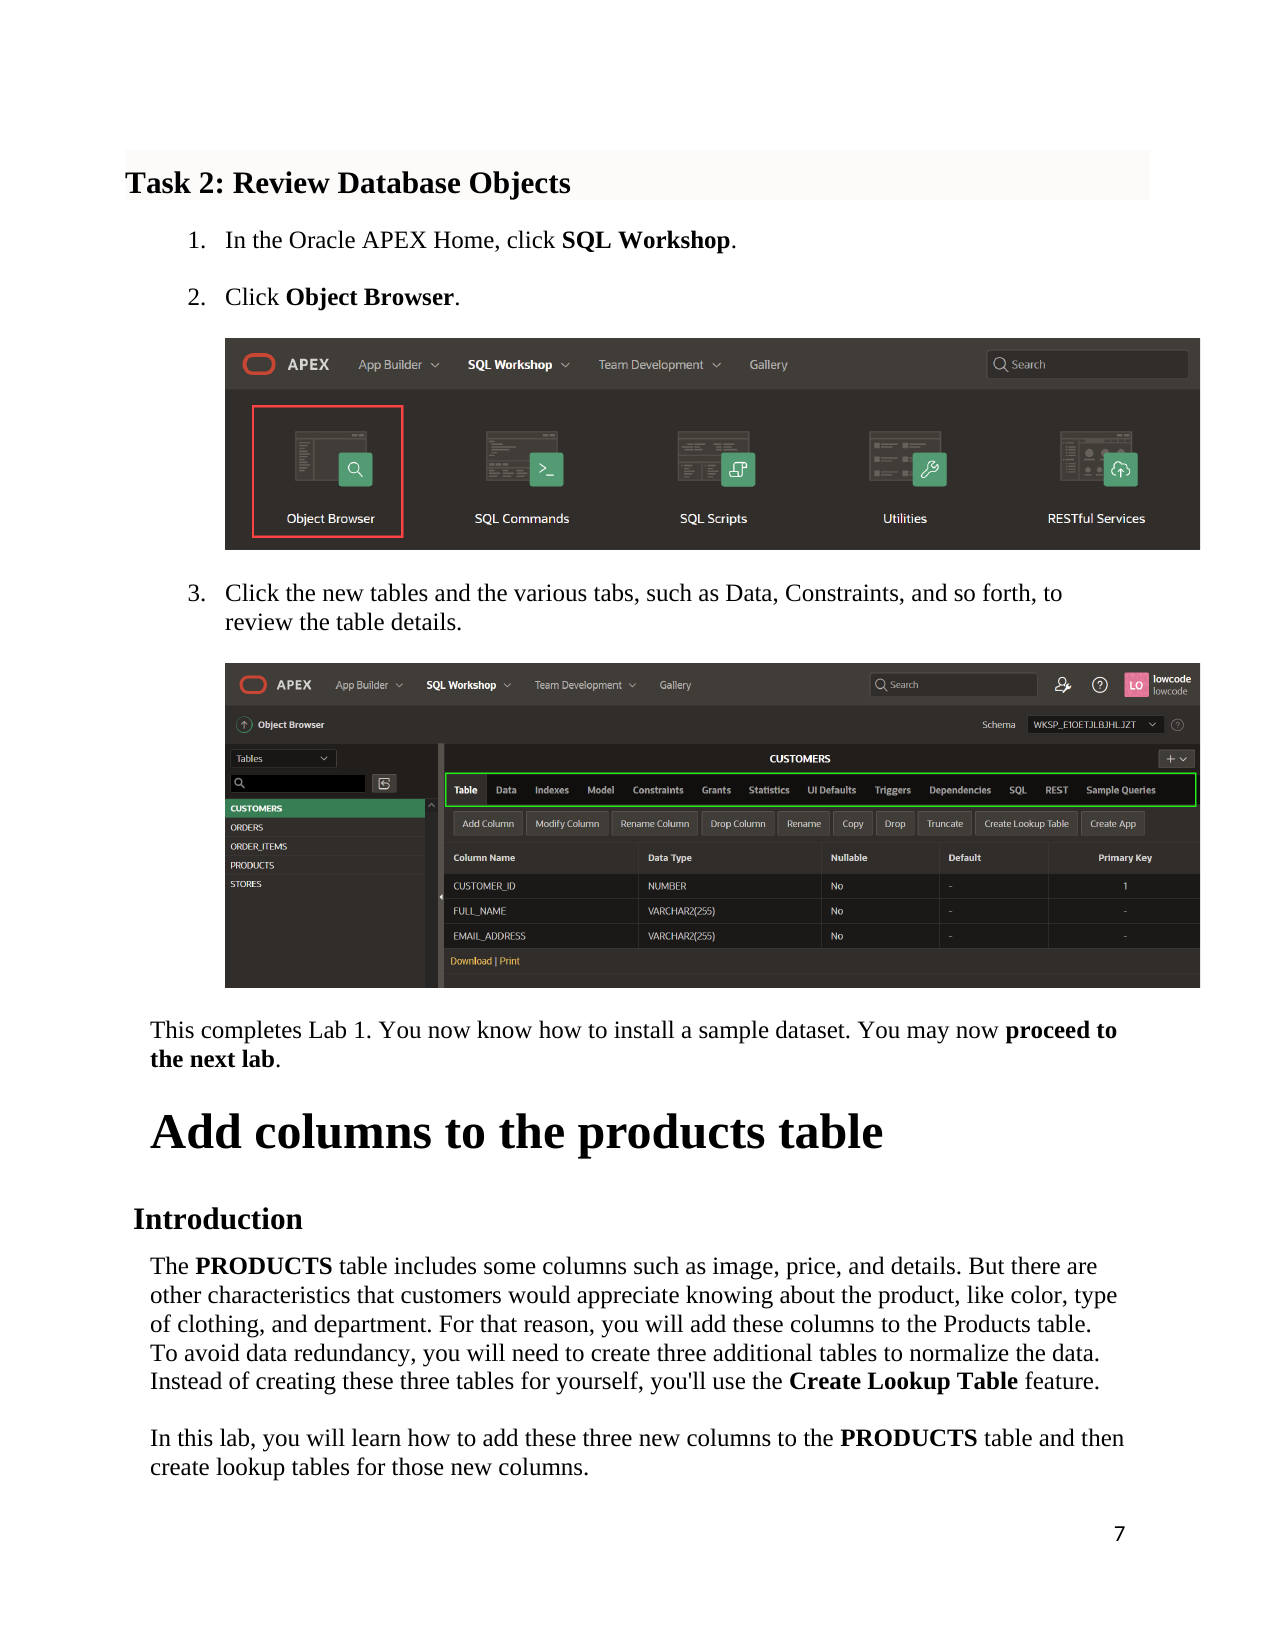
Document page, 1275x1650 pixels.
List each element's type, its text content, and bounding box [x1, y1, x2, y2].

text Task 2: Review Database Objects [125, 150, 1150, 200]
text This completes Lab 1. You now know how to install a sample dataset. You may now proceed to the next lab. [150, 1016, 1125, 1073]
list Click the new tables and the various tabs, such as Data, Constraints, and so forth, to review the table details. [187, 578, 1125, 635]
list In the Oracle APEX Home, click SQL Workshop. [187, 225, 1125, 254]
list Click Object Browser. [187, 282, 1125, 311]
text In this lab, you will learn how to add these three new columns to the PRODUCTS table and then create lookup tables for those new columns. [150, 1423, 1125, 1481]
text The PRODUCTS table includes some columns such as image, price, and details. But there are other characteristics that customers would appreciate knowing about the product, like color, type of clothing, and department. For that reason, you will add these columns to the Products table. To avoid data redundancy, you will need to create three additional tables to normalize the data. Instead of creating these three tables for yourself, you'll use the Create Lookup Table feature. [150, 1251, 1125, 1395]
subtitle Add columns to the products table [150, 1102, 1125, 1160]
text Introduction [133, 1189, 1125, 1236]
picture [225, 663, 1200, 988]
picture [225, 338, 1200, 550]
